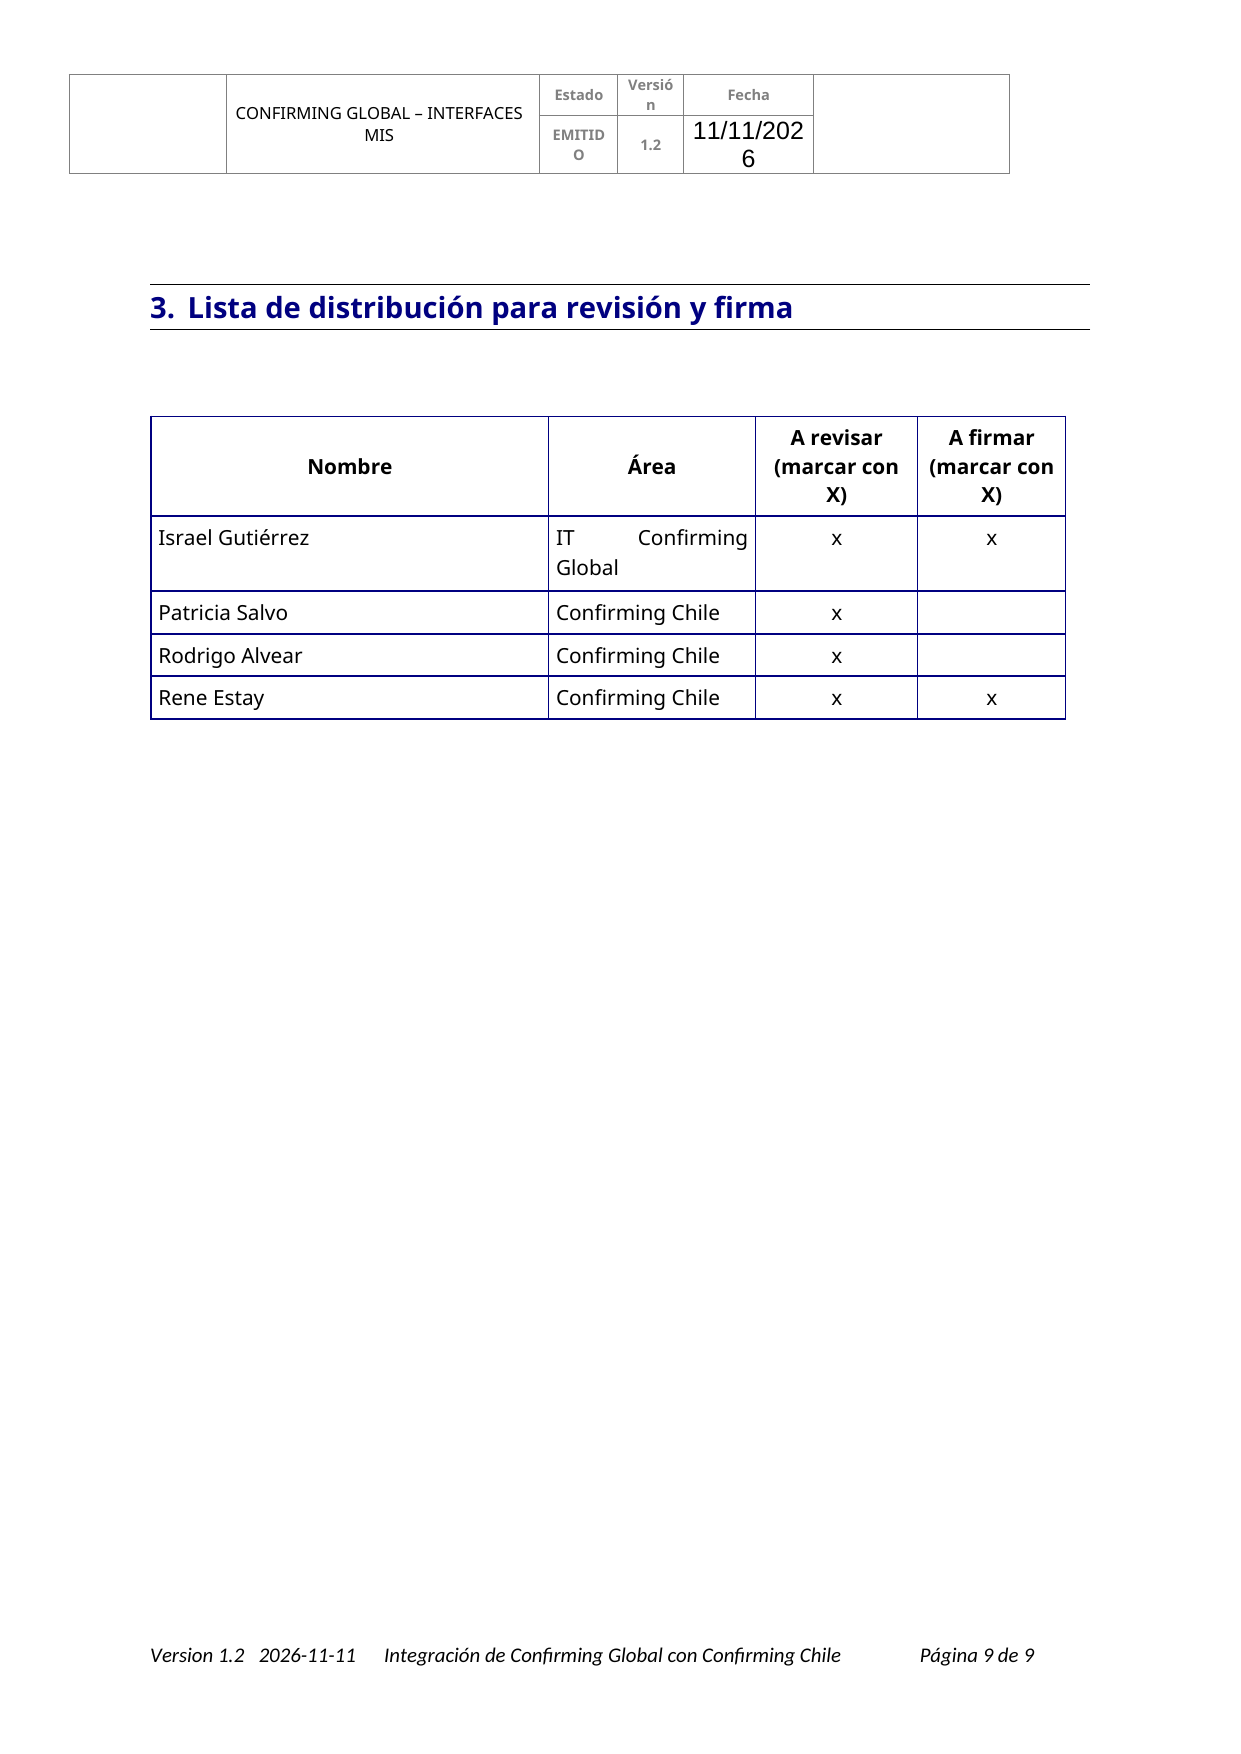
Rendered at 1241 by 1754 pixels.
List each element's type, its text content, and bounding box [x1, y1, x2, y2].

table_cell x [918, 677, 1065, 718]
table_cell Rodrigo Alvear [152, 635, 548, 675]
table_header A revisar (marcar con X) [756, 417, 917, 515]
table_cell Patricia Salvo [152, 592, 548, 633]
table_cell Confirming Chile [549, 592, 755, 633]
table_cell [918, 592, 1065, 633]
table_cell IT Confirming Global [549, 517, 755, 590]
table_cell x [756, 592, 917, 633]
subtitle Lista de distribución para revisión y firma [150, 285, 1090, 329]
table_cell x [756, 517, 917, 590]
table_cell x [756, 635, 917, 675]
table_cell Confirming Chile [549, 677, 755, 718]
table_header Nombre [152, 417, 548, 515]
table_cell x [756, 677, 917, 718]
table_cell Confirming Chile [549, 635, 755, 675]
table_cell [918, 635, 1065, 675]
table_cell Rene Estay [152, 677, 548, 718]
table_cell x [918, 517, 1065, 590]
table_header A firmar (marcar con X) [918, 417, 1065, 515]
table_header Área [549, 417, 755, 515]
table_cell Israel Gutiérrez [152, 517, 548, 590]
